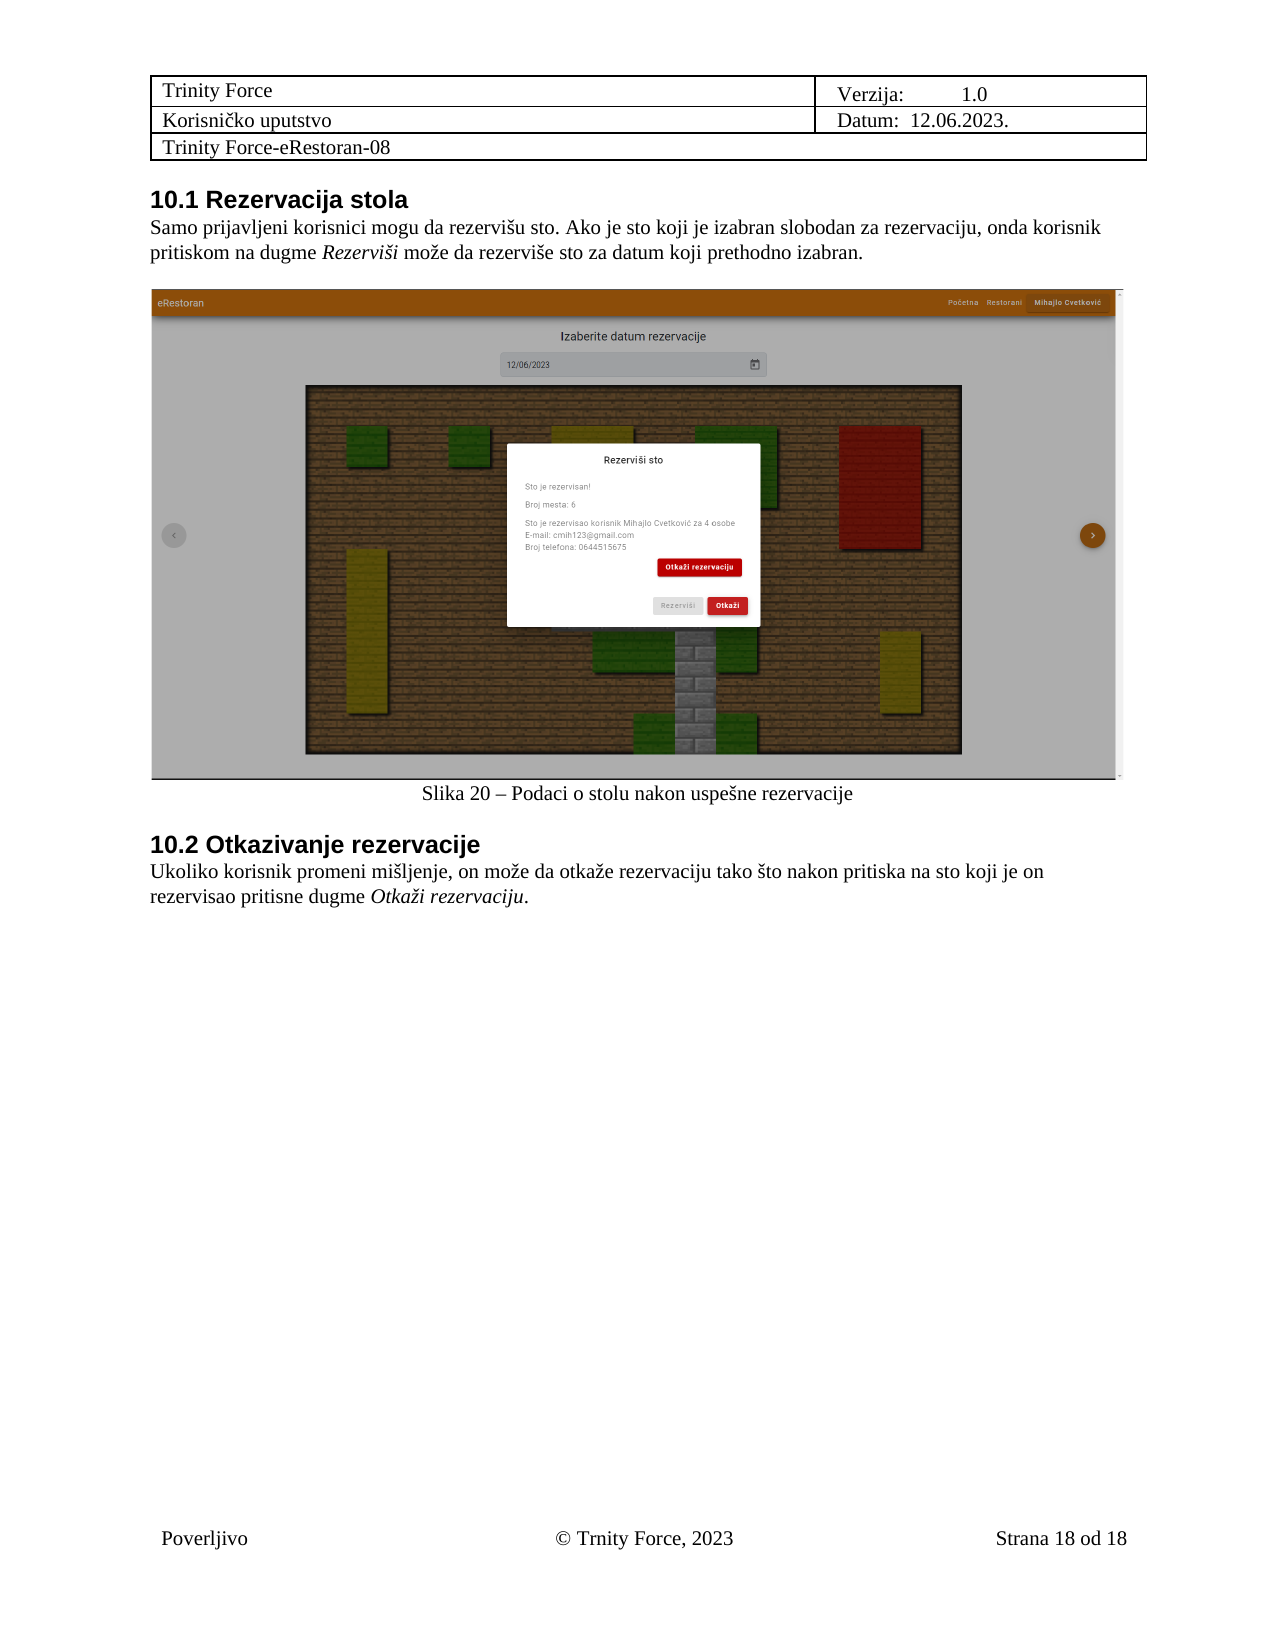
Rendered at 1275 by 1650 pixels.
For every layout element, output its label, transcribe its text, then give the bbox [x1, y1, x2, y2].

text Samo prijavljeni korisnici mogu da rezervišu sto. Ako je sto koji je izabran slobodan za rezervaciju, onda korisnik pritiskom na dugme Rezerviši može da rezerviše sto za datum koji prethodno izabran. [150, 214, 1125, 264]
text Ukoliko korisnik promeni mišljenje, on može da otkaže rezervaciju tako što nakon pritiska na sto koji je on rezervisao pritisne dugme Otkaži rezervaciju. [150, 858, 1125, 908]
text 10.2 Otkazivanje rezervacije [150, 830, 1125, 858]
picture [151, 289, 1124, 780]
text 10.1 Rezervacija stola [150, 185, 1125, 214]
text Slika 20 – Podaci o stolu nakon uspešne rezervacije [150, 780, 1125, 805]
